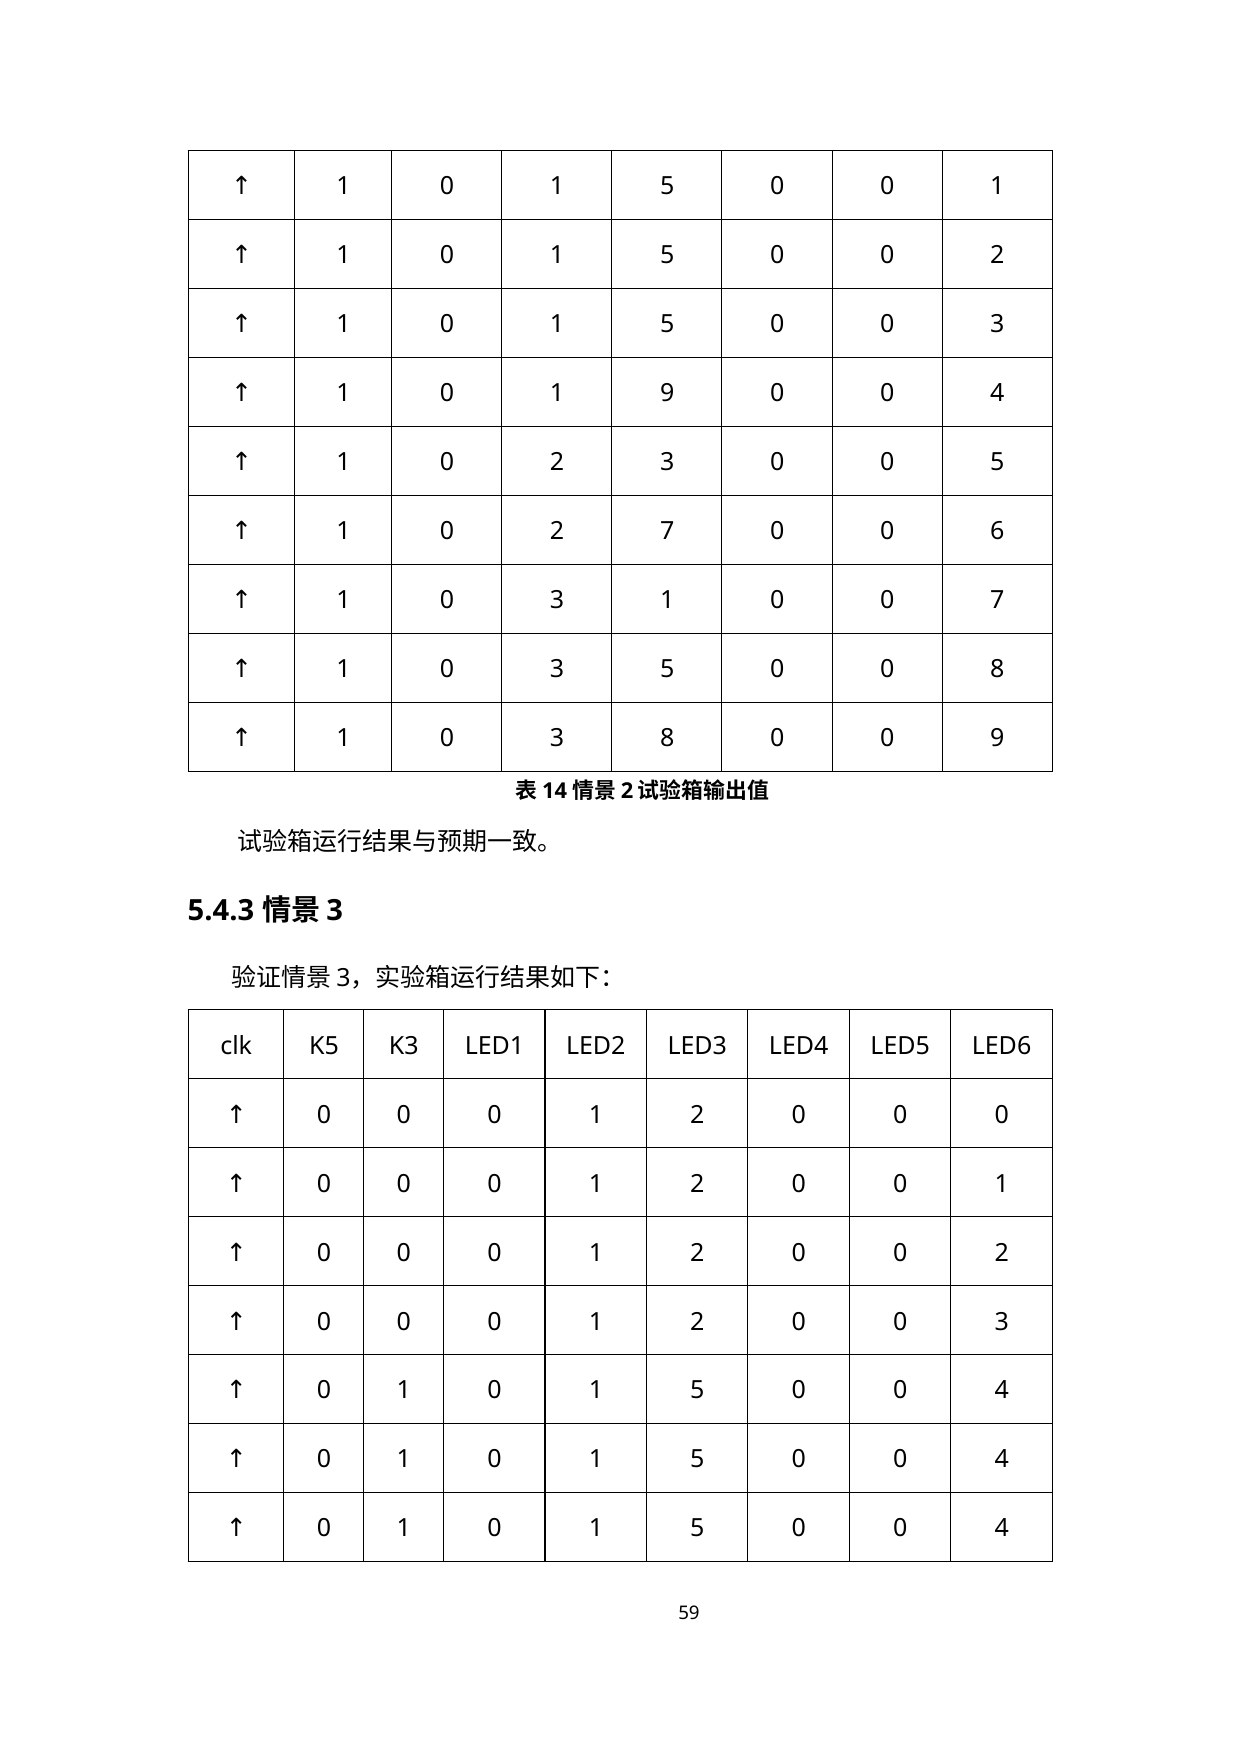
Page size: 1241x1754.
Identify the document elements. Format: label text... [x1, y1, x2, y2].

table_cell 1 [295, 358, 391, 426]
table_cell 3 [943, 289, 1052, 357]
table_cell 0 [850, 1493, 950, 1561]
table_cell 0 [444, 1217, 544, 1285]
table_cell 1 [295, 220, 391, 288]
table_cell 0 [850, 1079, 950, 1147]
table_cell 0 [850, 1286, 950, 1354]
table_cell 1 [546, 1217, 646, 1285]
table_cell 0 [850, 1355, 950, 1423]
table_header LED6 [951, 1010, 1052, 1078]
table_cell 3 [612, 427, 721, 495]
table_cell 0 [444, 1286, 544, 1354]
table_cell ↑ [189, 151, 294, 219]
table_cell 1 [546, 1355, 646, 1423]
table_cell 0 [284, 1493, 363, 1561]
table_cell 0 [748, 1286, 849, 1354]
table_cell 0 [392, 565, 501, 633]
table_cell 0 [833, 565, 942, 633]
table_cell 1 [546, 1079, 646, 1147]
table_cell ↑ [189, 358, 294, 426]
table_cell 1 [546, 1286, 646, 1354]
table_cell 7 [943, 565, 1052, 633]
table_cell 0 [722, 427, 832, 495]
table_cell 1 [502, 289, 611, 357]
table_cell 0 [392, 634, 501, 702]
table_cell 0 [833, 427, 942, 495]
table_cell 2 [647, 1217, 747, 1285]
table_header LED2 [546, 1010, 646, 1078]
table_cell 0 [284, 1079, 363, 1147]
table_cell 0 [748, 1424, 849, 1492]
table_cell 1 [295, 496, 391, 564]
table_cell 9 [943, 703, 1052, 771]
table_cell 3 [502, 703, 611, 771]
table_cell 0 [722, 703, 832, 771]
table_cell 0 [722, 565, 832, 633]
table_cell ↑ [189, 1424, 283, 1492]
table_cell 7 [612, 496, 721, 564]
table_cell 4 [943, 358, 1052, 426]
table_cell 0 [392, 703, 501, 771]
table_cell ↑ [189, 289, 294, 357]
table_cell 0 [850, 1148, 950, 1216]
table_cell 1 [502, 358, 611, 426]
table_header LED5 [850, 1010, 950, 1078]
table_cell ↑ [189, 1493, 283, 1561]
table_cell 1 [502, 220, 611, 288]
table_cell 0 [444, 1355, 544, 1423]
table_cell 5 [943, 427, 1052, 495]
table_cell 0 [748, 1217, 849, 1285]
table_cell 0 [284, 1148, 363, 1216]
table_cell 2 [502, 427, 611, 495]
table_cell 0 [748, 1079, 849, 1147]
table_cell 1 [943, 151, 1052, 219]
table_cell 0 [951, 1079, 1052, 1147]
table_cell 0 [833, 496, 942, 564]
table_cell 0 [722, 634, 832, 702]
table_cell 4 [951, 1493, 1052, 1561]
table_cell 4 [951, 1355, 1052, 1423]
table_cell 6 [943, 496, 1052, 564]
table_cell 5 [612, 151, 721, 219]
table_cell 5 [647, 1493, 747, 1561]
table_cell ↑ [189, 1217, 283, 1285]
table_cell 3 [502, 565, 611, 633]
table_cell 0 [833, 703, 942, 771]
table_cell 1 [502, 151, 611, 219]
table_cell 0 [722, 289, 832, 357]
table_cell ↑ [189, 1079, 283, 1147]
table_cell 1 [364, 1493, 443, 1561]
table_header LED1 [444, 1010, 544, 1078]
table_cell 0 [284, 1424, 363, 1492]
table_cell 4 [951, 1424, 1052, 1492]
table_cell 0 [444, 1493, 544, 1561]
table_cell 0 [722, 358, 832, 426]
table_cell 3 [502, 634, 611, 702]
table_cell 2 [647, 1079, 747, 1147]
table_cell 5 [612, 634, 721, 702]
table_header K3 [364, 1010, 443, 1078]
table_cell 1 [951, 1148, 1052, 1216]
table_cell 0 [364, 1217, 443, 1285]
table_cell ↑ [189, 1148, 283, 1216]
table_header clk [189, 1010, 283, 1078]
table_cell 5 [612, 220, 721, 288]
table_cell 0 [444, 1079, 544, 1147]
table_cell ↑ [189, 1286, 283, 1354]
text 试验箱运行结果与预期一致。 [187, 806, 1053, 873]
table_cell 0 [364, 1148, 443, 1216]
table_cell 0 [444, 1424, 544, 1492]
table_cell 0 [284, 1355, 363, 1423]
table_cell 2 [647, 1286, 747, 1354]
table_cell 5 [647, 1355, 747, 1423]
table_cell 0 [722, 151, 832, 219]
table_cell 1 [295, 151, 391, 219]
table_header LED4 [748, 1010, 849, 1078]
table_cell 0 [392, 358, 501, 426]
table_cell ↑ [189, 496, 294, 564]
table_cell 1 [295, 289, 391, 357]
table_cell 1 [295, 427, 391, 495]
table_cell 1 [364, 1355, 443, 1423]
table_cell 5 [647, 1424, 747, 1492]
table_cell 9 [612, 358, 721, 426]
table_cell ↑ [189, 565, 294, 633]
table_cell 1 [295, 703, 391, 771]
table_cell 0 [833, 634, 942, 702]
table_cell ↑ [189, 703, 294, 771]
table_cell ↑ [189, 634, 294, 702]
table_cell ↑ [189, 427, 294, 495]
table_cell 8 [943, 634, 1052, 702]
table_cell 0 [850, 1424, 950, 1492]
table_cell 1 [364, 1424, 443, 1492]
table_cell 1 [546, 1424, 646, 1492]
table_cell 2 [951, 1217, 1052, 1285]
table_cell 1 [295, 634, 391, 702]
table_cell 0 [748, 1148, 849, 1216]
table_cell ↑ [189, 220, 294, 288]
subtitle 5.4.3 情景3 [187, 873, 1053, 941]
table_cell ↑ [189, 1355, 283, 1423]
table_cell 0 [722, 496, 832, 564]
table_cell 0 [748, 1493, 849, 1561]
table_cell 0 [392, 151, 501, 219]
table_cell 0 [833, 151, 942, 219]
table_cell 8 [612, 703, 721, 771]
table_cell 0 [284, 1286, 363, 1354]
table_cell 0 [833, 289, 942, 357]
table_cell 0 [284, 1217, 363, 1285]
table_cell 1 [295, 565, 391, 633]
text 验证情景3，实验箱运行结果如下： [187, 941, 1053, 1009]
table_cell 0 [833, 358, 942, 426]
table_cell 0 [364, 1079, 443, 1147]
table_cell 0 [392, 220, 501, 288]
table_cell 2 [647, 1148, 747, 1216]
table_cell 0 [748, 1355, 849, 1423]
table_cell 0 [850, 1217, 950, 1285]
table_cell 0 [392, 289, 501, 357]
table_cell 3 [951, 1286, 1052, 1354]
text 表14 情景2试验箱输出值 [187, 772, 1053, 806]
table_cell 0 [392, 496, 501, 564]
table_cell 0 [444, 1148, 544, 1216]
table_cell 0 [364, 1286, 443, 1354]
table_cell 2 [502, 496, 611, 564]
table_cell 5 [612, 289, 721, 357]
table_header LED3 [647, 1010, 747, 1078]
table_cell 0 [833, 220, 942, 288]
table_header K5 [284, 1010, 363, 1078]
table_cell 1 [546, 1493, 646, 1561]
table_cell 2 [943, 220, 1052, 288]
table_cell 1 [546, 1148, 646, 1216]
table_cell 1 [612, 565, 721, 633]
table_cell 0 [392, 427, 501, 495]
table_cell 0 [722, 220, 832, 288]
